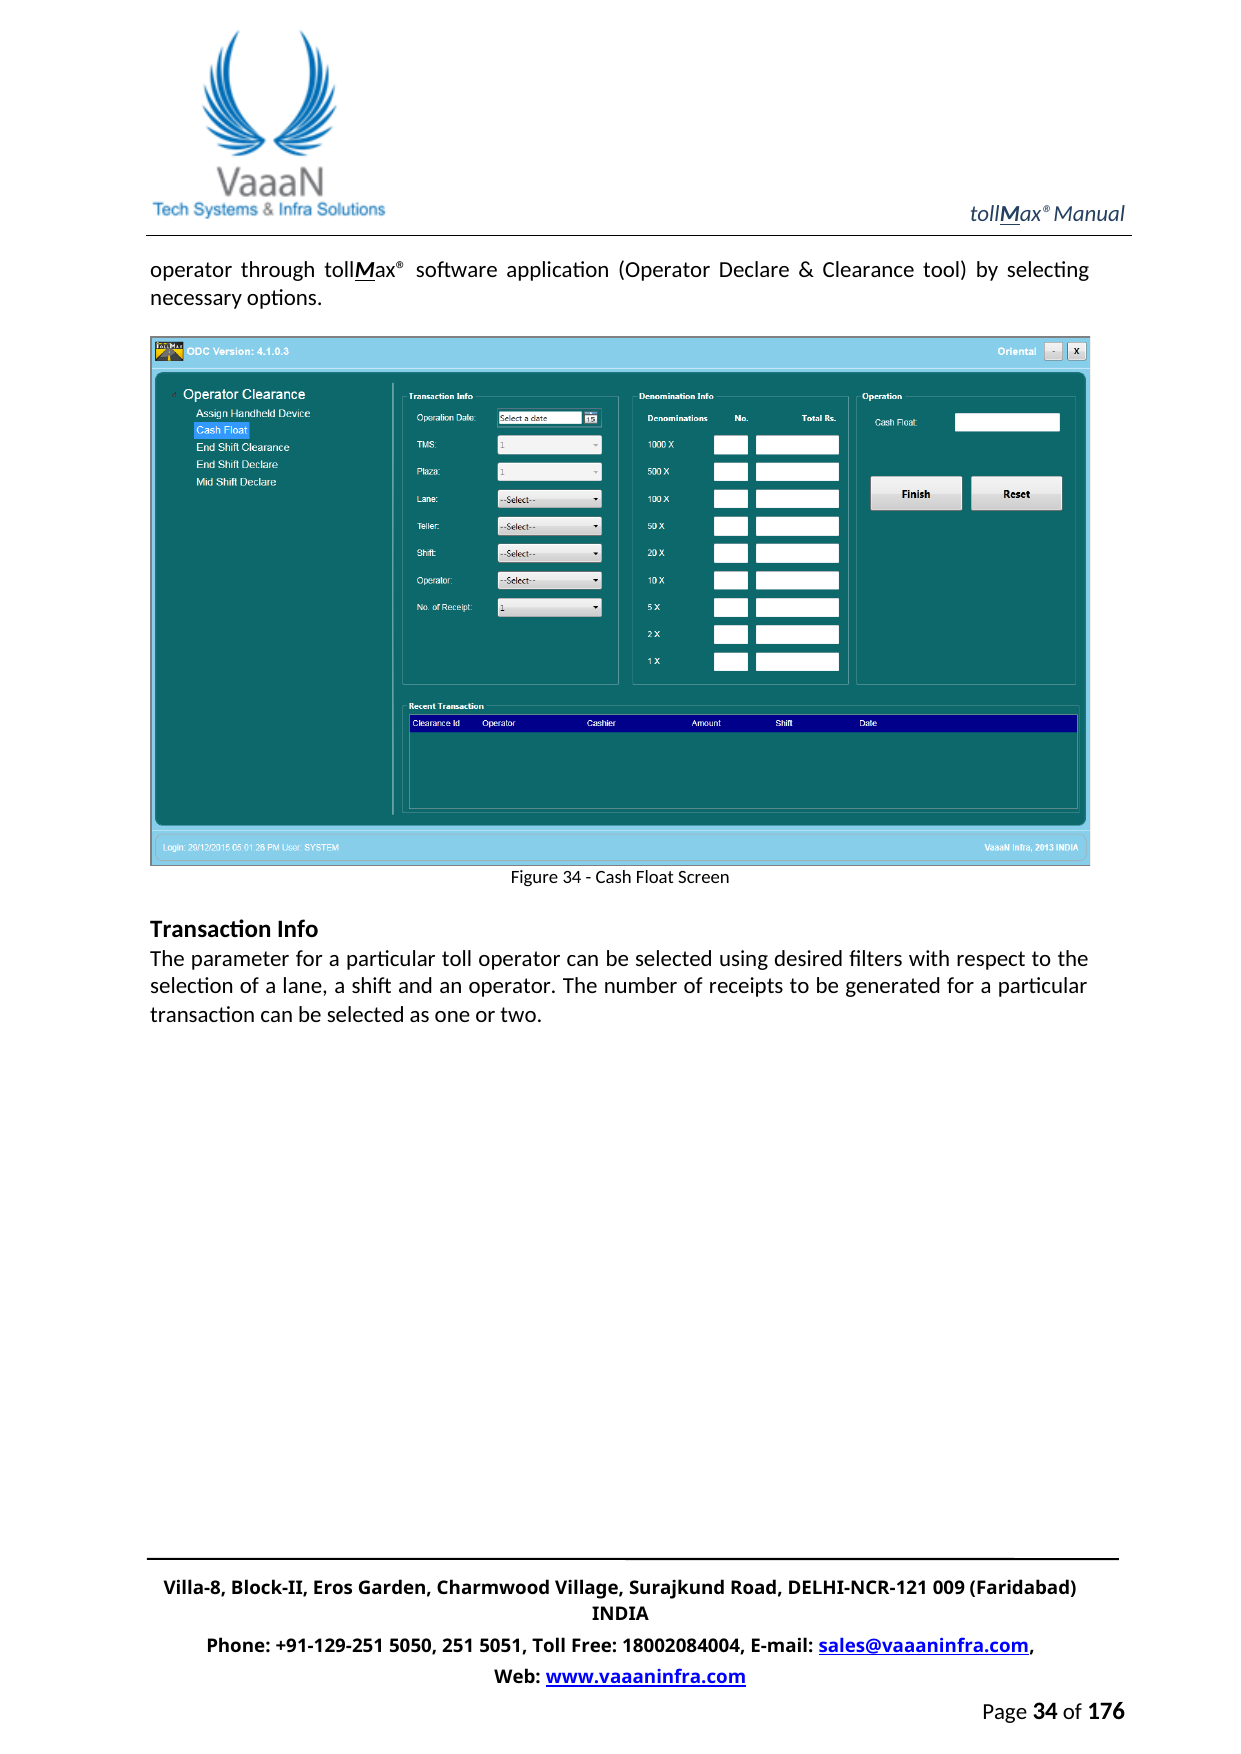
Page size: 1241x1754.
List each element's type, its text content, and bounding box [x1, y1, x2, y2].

text Transaction Info [150, 913, 1090, 944]
text The parameter for a particular toll operator can be selected using desired filters with respect to the selection of a lane, a shift and an operator. The number of receipts to be generated for a particular transaction can be selected as one or two. [150, 944, 1090, 1028]
picture [150, 28, 389, 222]
text Figure 34 - Cash Float Screen [150, 866, 1090, 888]
picture [150, 336, 1091, 866]
